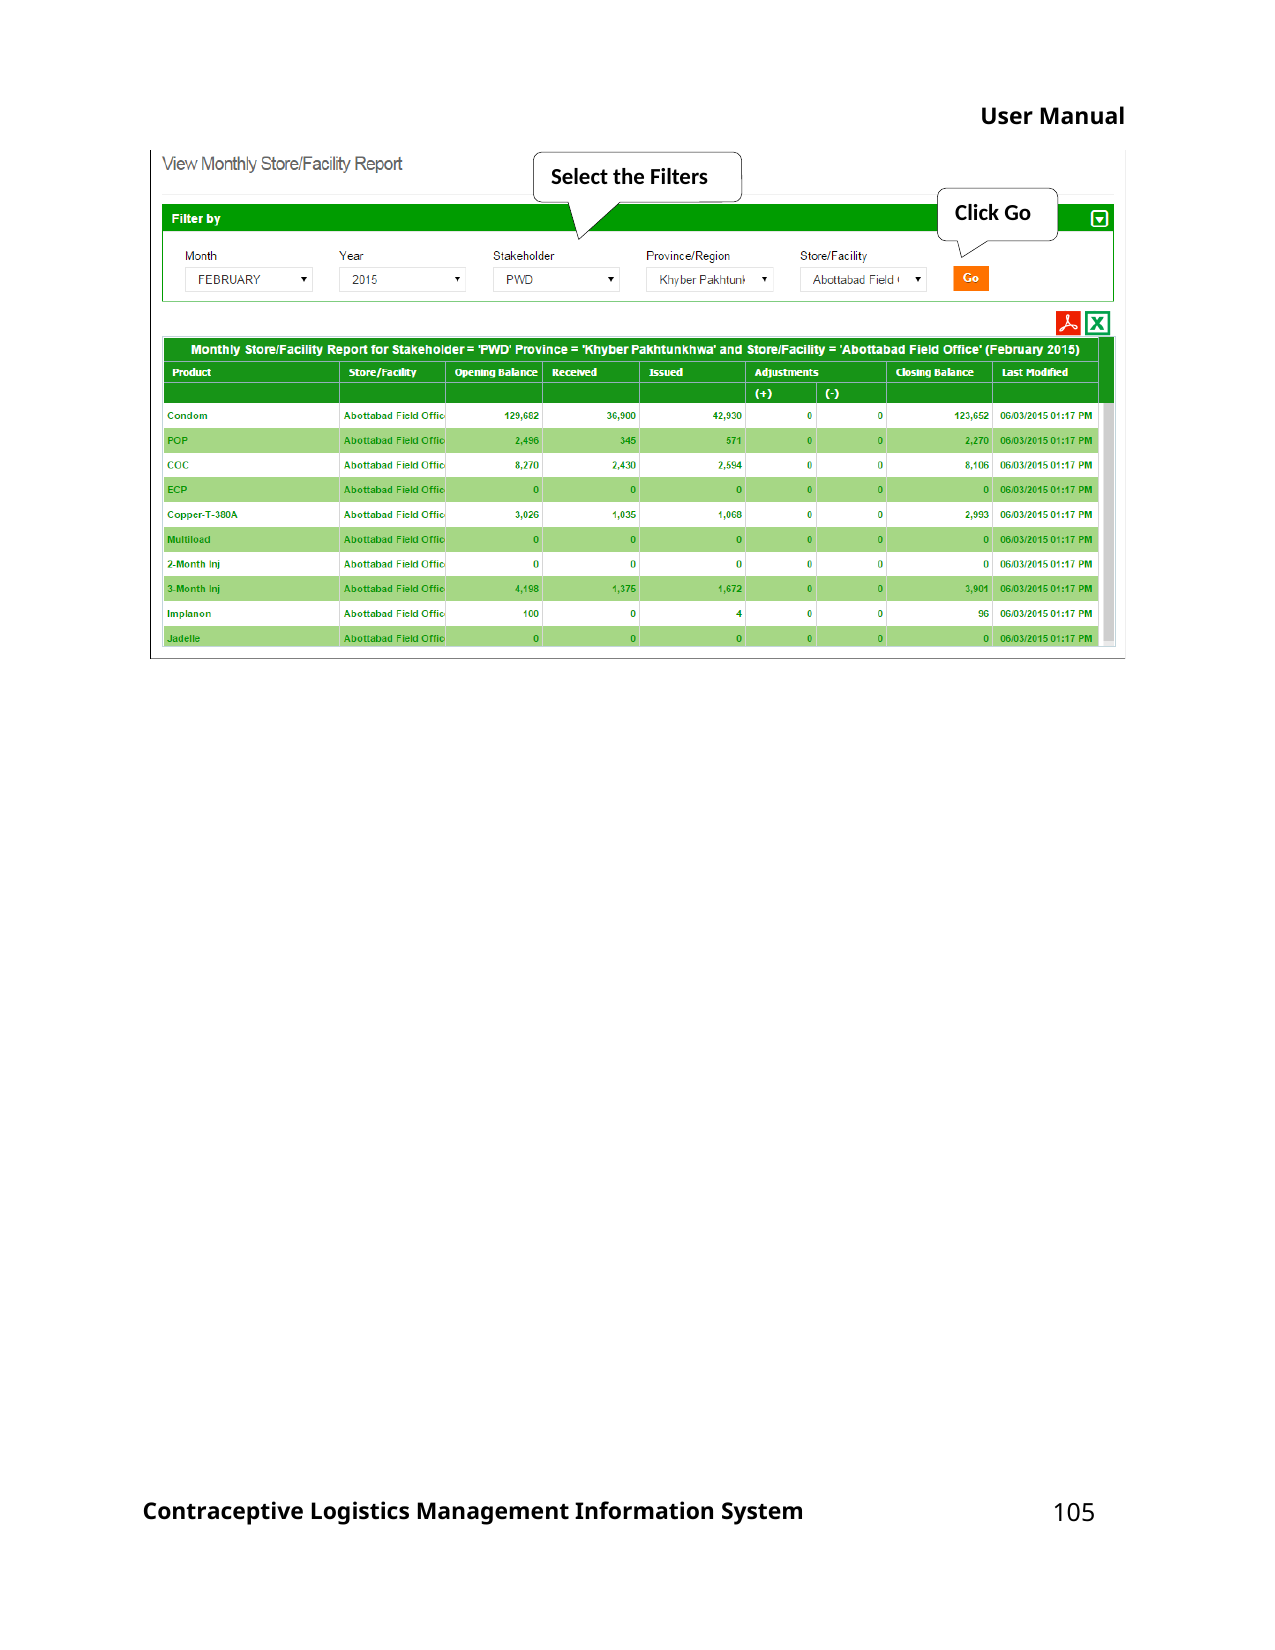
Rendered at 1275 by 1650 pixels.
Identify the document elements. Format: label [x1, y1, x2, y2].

picture [150, 150, 1125, 659]
